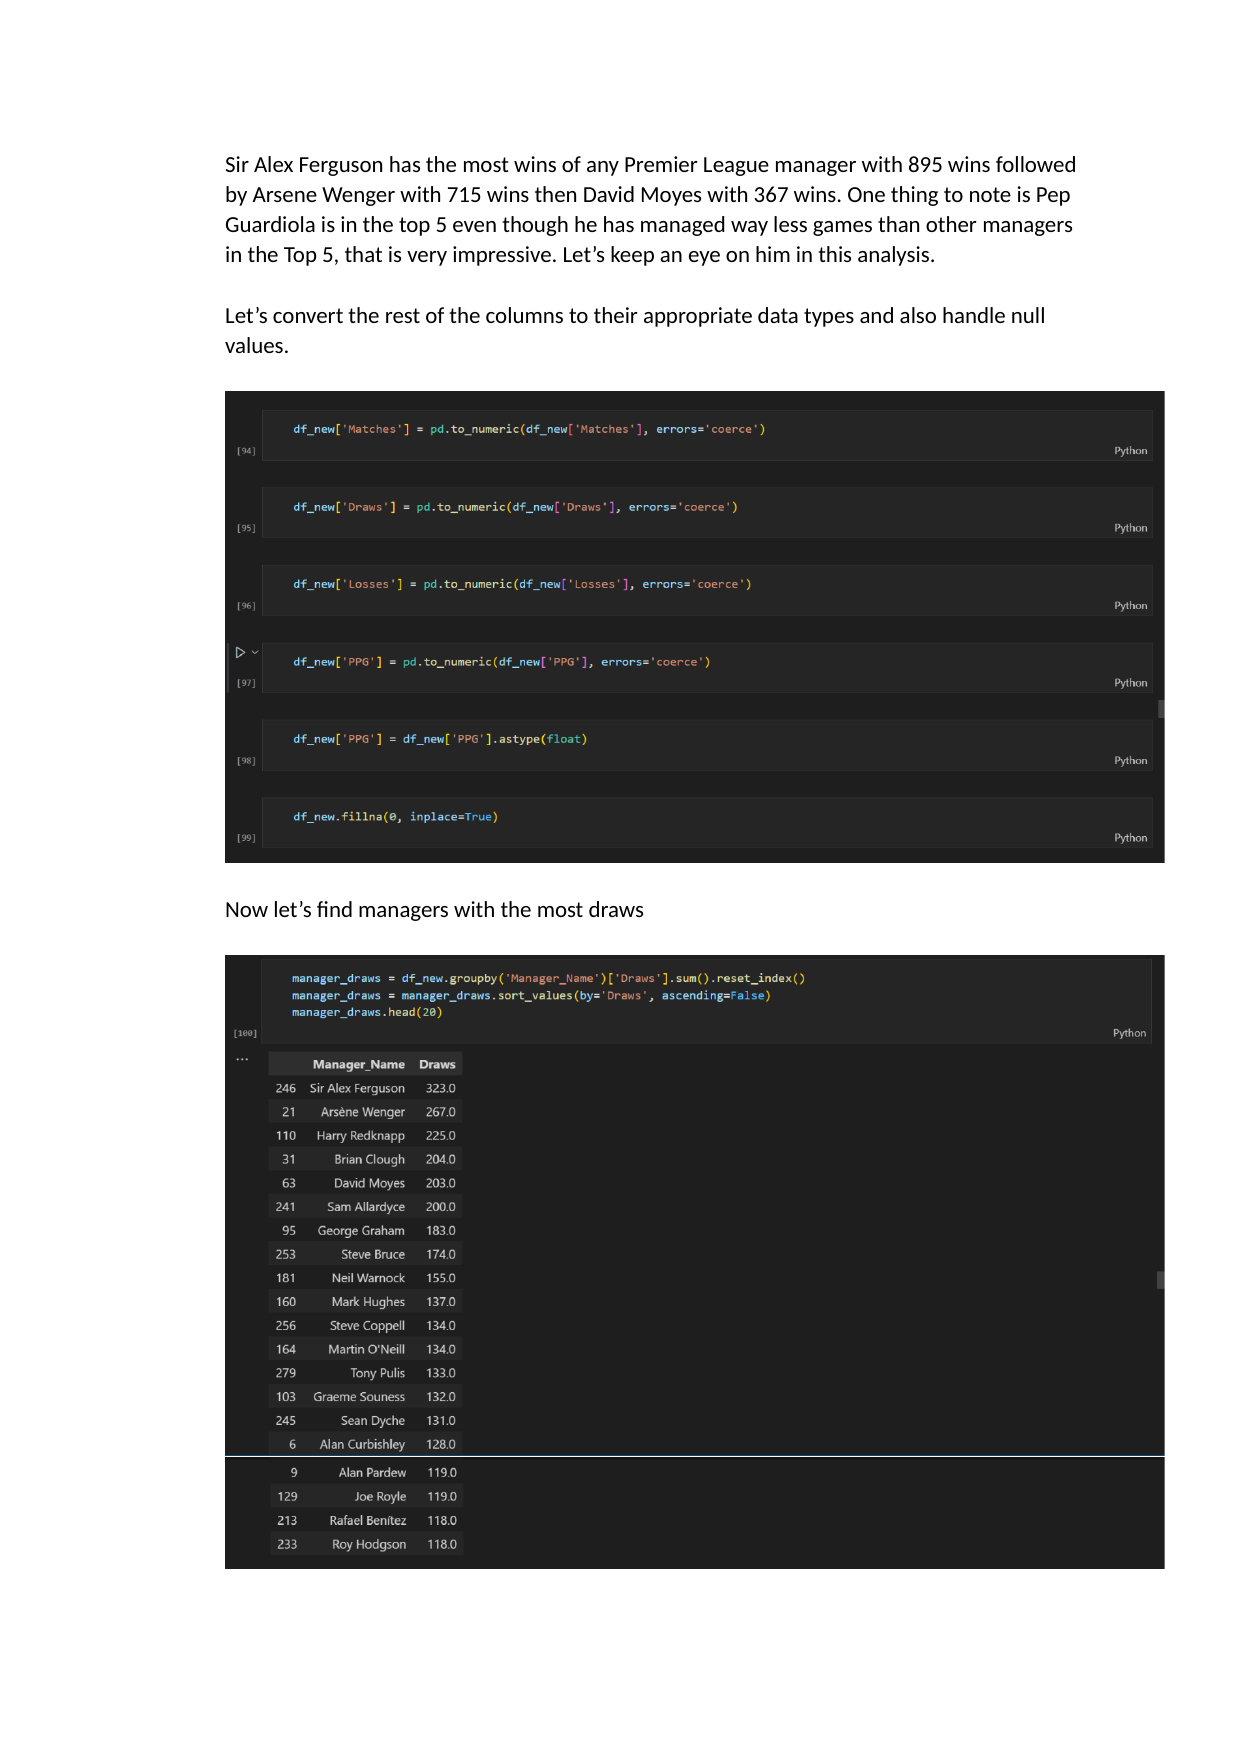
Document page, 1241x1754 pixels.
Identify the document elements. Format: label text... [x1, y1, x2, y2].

picture [225, 955, 1165, 1456]
list Now let’s find managers with the most draws [225, 895, 1090, 923]
list Sir Alex Ferguson has the most wins of any Premier League manager with 895 wins followed by Arsene Wenger with 715 wins then David Moyes with 367 wins. One thing to note is Pep Guardiola is in the top 5 even though he has managed way less games than other managers in the Top 5, that is very impressive. Let’s keep an eye on him in this analysis. [225, 150, 1090, 269]
list Let’s convert the rest of the columns to their appropriate data types and also handle null values. [225, 301, 1090, 359]
picture [225, 391, 1165, 863]
picture [225, 1457, 1165, 1569]
